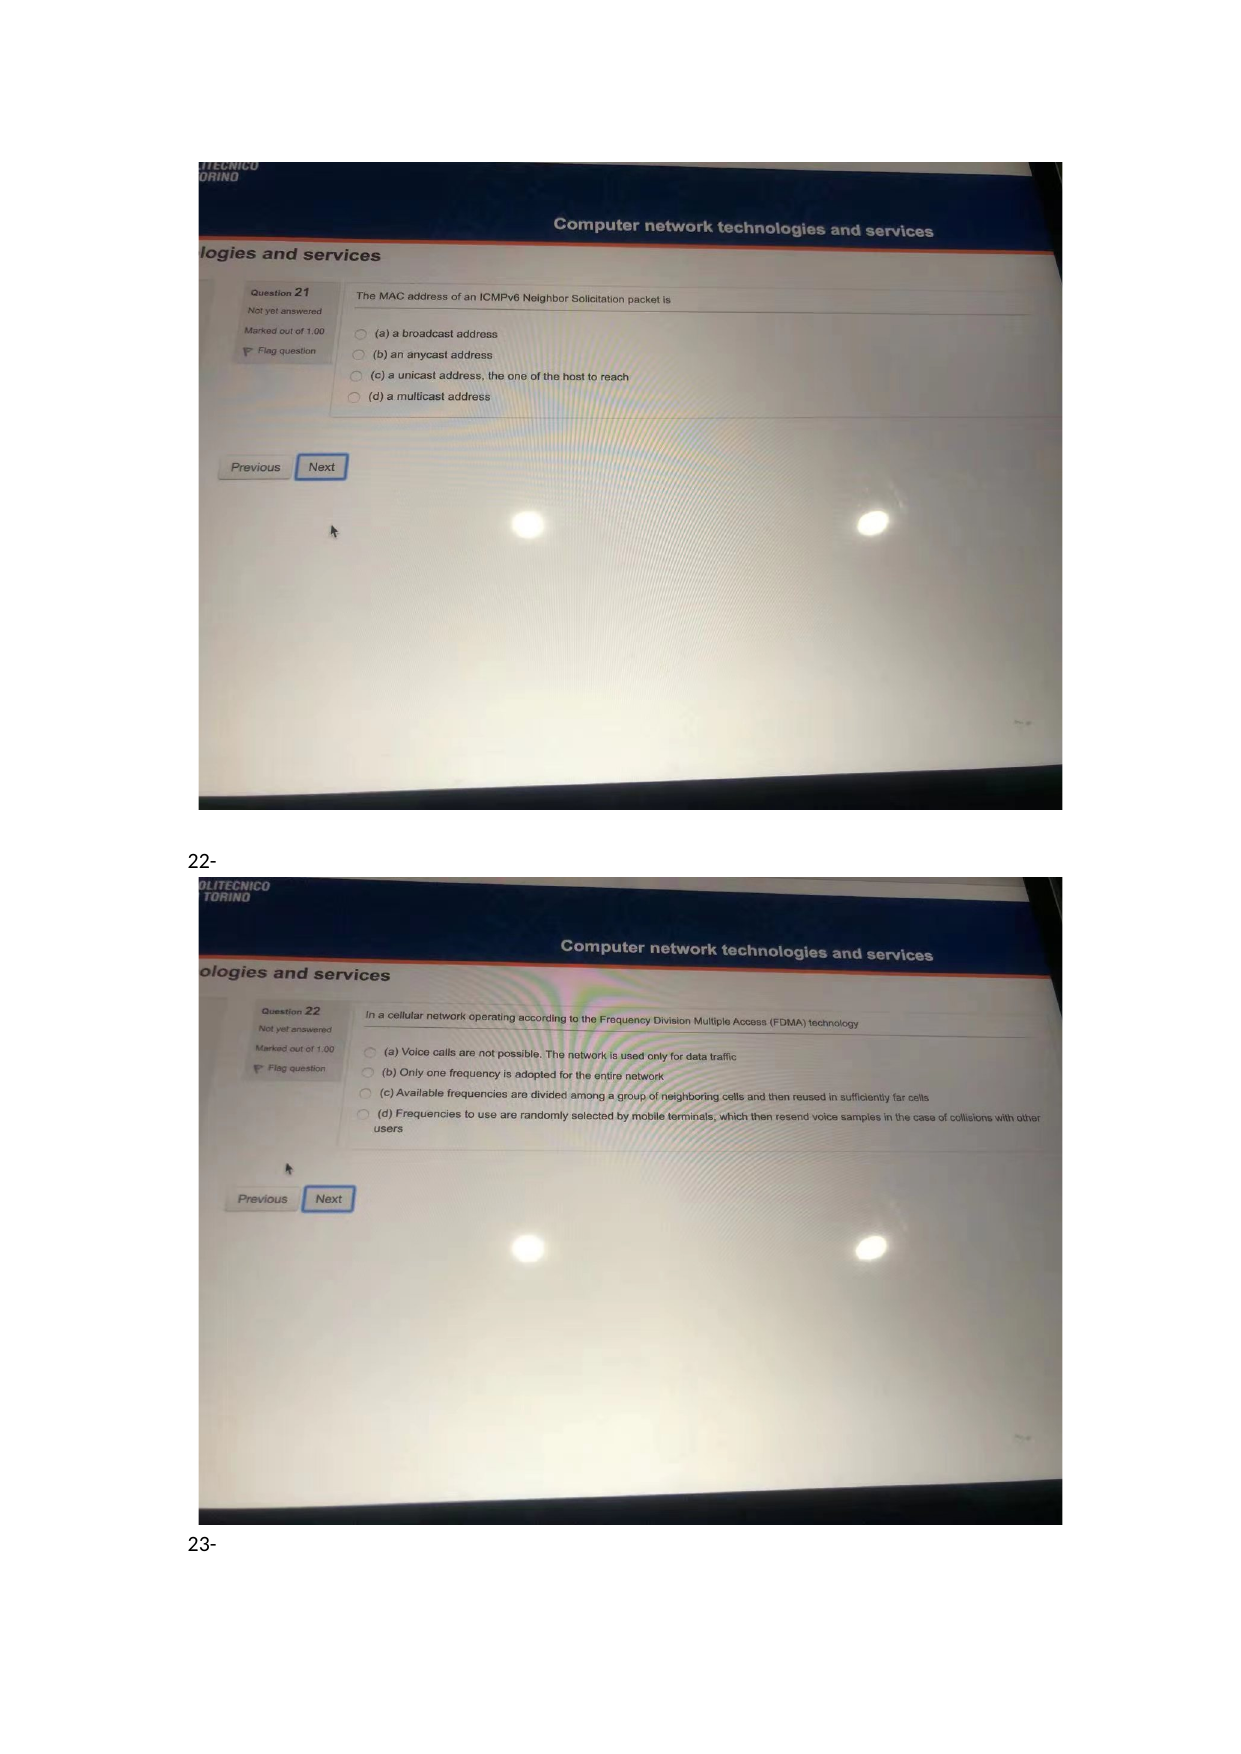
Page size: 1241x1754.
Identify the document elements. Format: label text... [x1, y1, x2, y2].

picture [198, 877, 1063, 1525]
text 23- [187, 1527, 1053, 1559]
picture [198, 162, 1063, 810]
